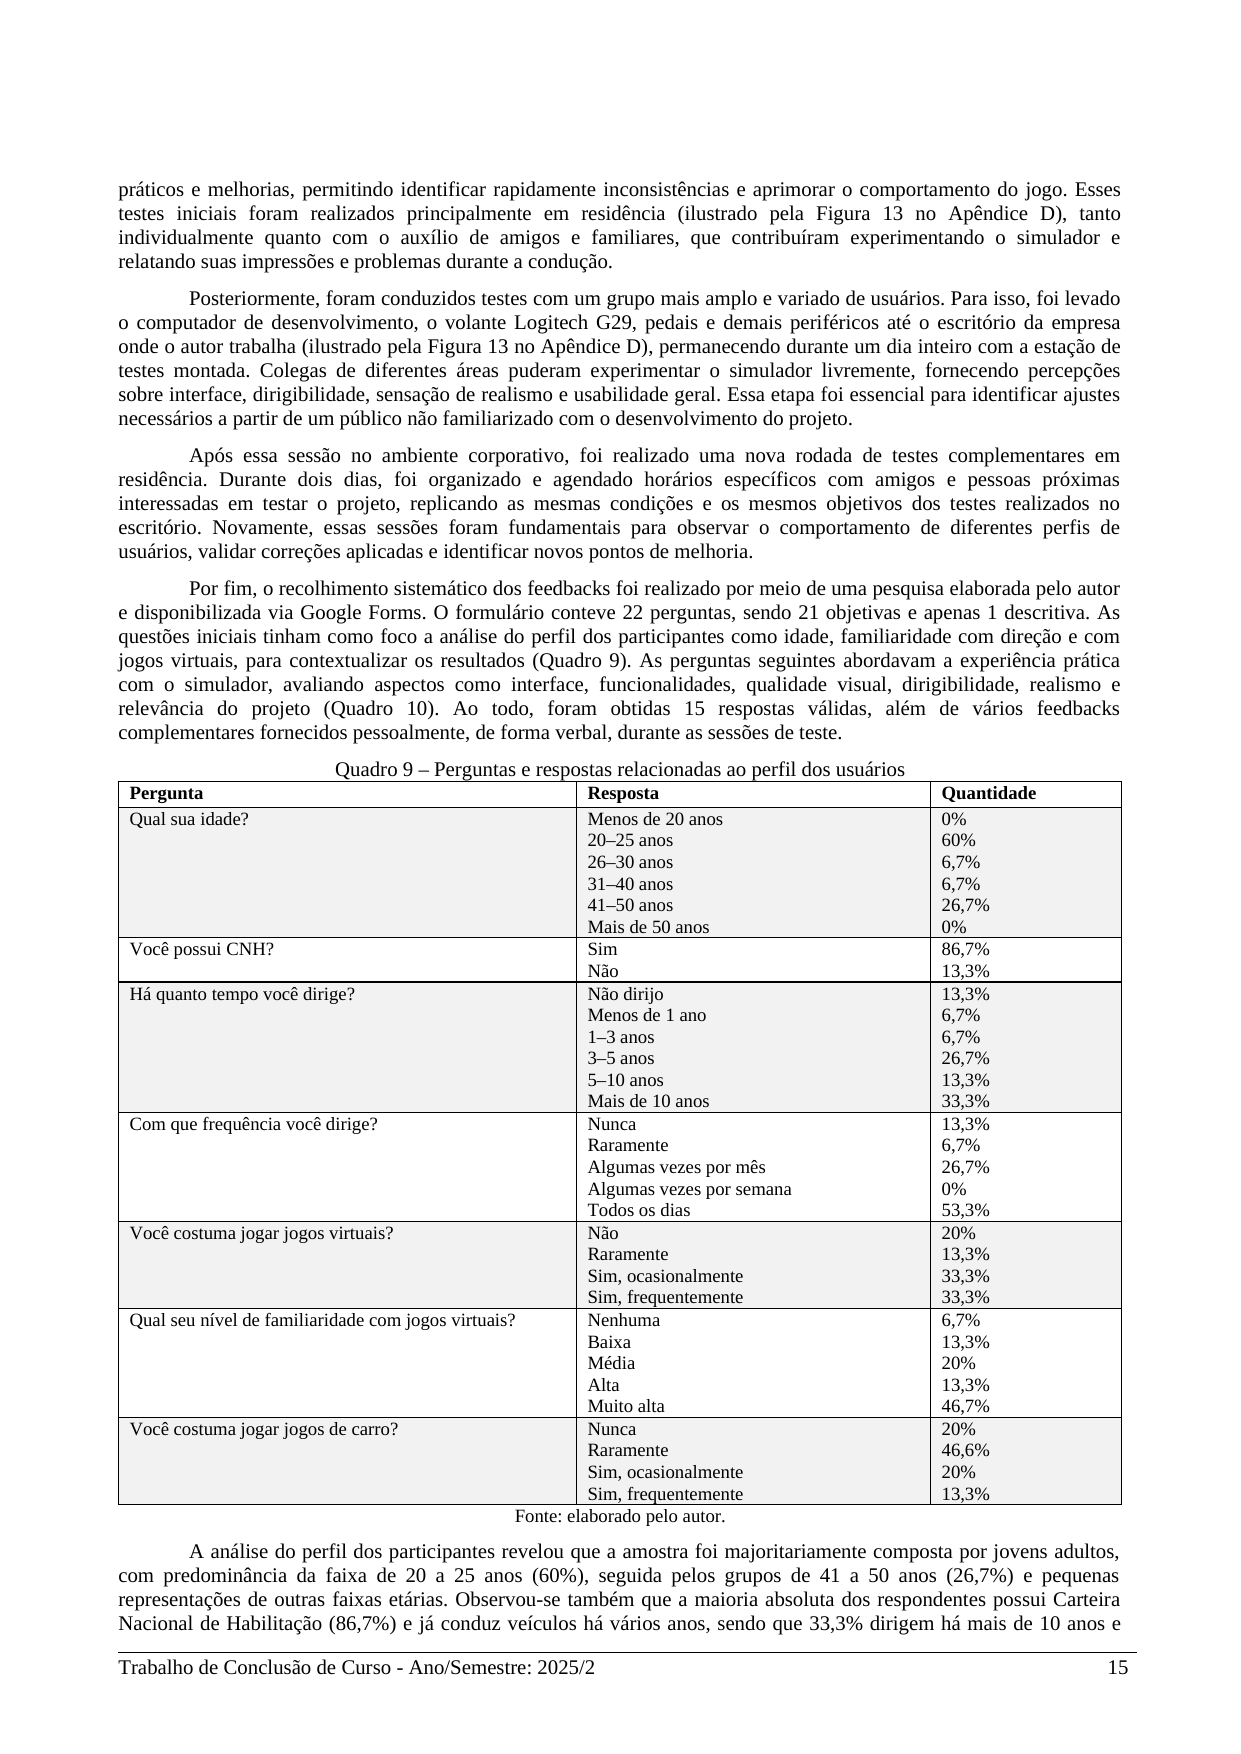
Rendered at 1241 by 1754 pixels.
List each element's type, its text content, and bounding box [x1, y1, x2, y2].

table_cell Não dirijo Menos de 1 ano 1–3 anos 3–5 anos 5–10 anos Mais de 10 anos [577, 983, 930, 1112]
table_cell Nunca Raramente Algumas vezes por mês Algumas vezes por semana Todos os dias [577, 1113, 930, 1221]
text Quadro 9 – Perguntas e respostas relacionadas ao perfil dos usuários [118, 757, 1122, 781]
table_cell Você possui CNH? [119, 938, 576, 981]
table_cell Com que frequência você dirige? [119, 1113, 576, 1221]
table_cell 86,7% 13,3% [931, 938, 1121, 981]
table_cell Qual seu nível de familiaridade com jogos virtuais? [119, 1309, 576, 1417]
table_cell 6,7% 13,3% 20% 13,3% 46,7% [931, 1309, 1121, 1417]
table_cell Não Raramente Sim, ocasionalmente Sim, frequentemente [577, 1222, 930, 1308]
table_cell 20% 13,3% 33,3% 33,3% [931, 1222, 1121, 1308]
table_cell 13,3% 6,7% 6,7% 26,7% 13,3% 33,3% [931, 983, 1121, 1112]
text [118, 177, 1122, 273]
table_cell Sim Não [577, 938, 930, 981]
text Fonte: elaborado pelo autor. [118, 1505, 1122, 1527]
table_cell 13,3% 6,7% 26,7% 0% 53,3% [931, 1113, 1121, 1221]
text Por fim, o recolhimento sistemático dos feedbacks foi realizado por meio de uma pesquisa elaborada pelo autor e disponibilizada via Google Forms. O formulário conteve 22 perguntas, sendo 21 objetivas e apenas 1 descritiva. As questões iniciais tinham como foco a análise do perfil dos participantes como idade, familiaridade com direção e com jogos virtuais, para contextualizar os resultados (Quadro 9). As perguntas seguintes abordavam a experiência prática com o simulador, avaliando aspectos como interface, funcionalidades, qualidade visual, dirigibilidade, realismo e relevância do projeto (Quadro 10). Ao todo, foram obtidas 15 respostas válidas, além de vários feedbacks complementares fornecidos pessoalmente, de forma verbal, durante as sessões de teste. [118, 576, 1122, 744]
table_header Quantidade [931, 782, 1121, 807]
table_cell Você costuma jogar jogos de carro? [119, 1418, 576, 1504]
table_cell Qual sua idade? [119, 808, 576, 937]
table_cell Você costuma jogar jogos virtuais? [119, 1222, 576, 1308]
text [118, 1539, 1122, 1635]
text Posteriormente, foram conduzidos testes com um grupo mais amplo e variado de usuários. Para isso, foi levado o computador de desenvolvimento, o volante Logitech G29, pedais e demais periféricos até o escritório da empresa onde o autor trabalha (ilustrado pela Figura 13 no Apêndice D), permanecendo durante um dia inteiro com a estação de testes montada. Colegas de diferentes áreas puderam experimentar o simulador livremente, fornecendo percepções sobre interface, dirigibilidade, sensação de realismo e usabilidade geral. Essa etapa foi essencial para identificar ajustes necessários a partir de um público não familiarizado com o desenvolvimento do projeto. [118, 286, 1122, 430]
table_cell 0% 60% 6,7% 6,7% 26,7% 0% [931, 808, 1121, 937]
table_cell Menos de 20 anos 20–25 anos 26–30 anos 31–40 anos 41–50 anos Mais de 50 anos [577, 808, 930, 937]
table_header Pergunta [119, 782, 576, 807]
table_cell 20% 46,6% 20% 13,3% [931, 1418, 1121, 1504]
text Após essa sessão no ambiente corporativo, foi realizado uma nova rodada de testes complementares em residência. Durante dois dias, foi organizado e agendado horários específicos com amigos e pessoas próximas interessadas em testar o projeto, replicando as mesmas condições e os mesmos objetivos dos testes realizados no escritório. Novamente, essas sessões foram fundamentais para observar o comportamento de diferentes perfis de usuários, validar correções aplicadas e identificar novos pontos de melhoria. [118, 443, 1122, 563]
table_cell Nenhuma Baixa Média Alta Muito alta [577, 1309, 930, 1417]
table_header Resposta [577, 782, 930, 807]
table_cell Nunca Raramente Sim, ocasionalmente Sim, frequentemente [577, 1418, 930, 1504]
table_cell Há quanto tempo você dirige? [119, 983, 576, 1112]
